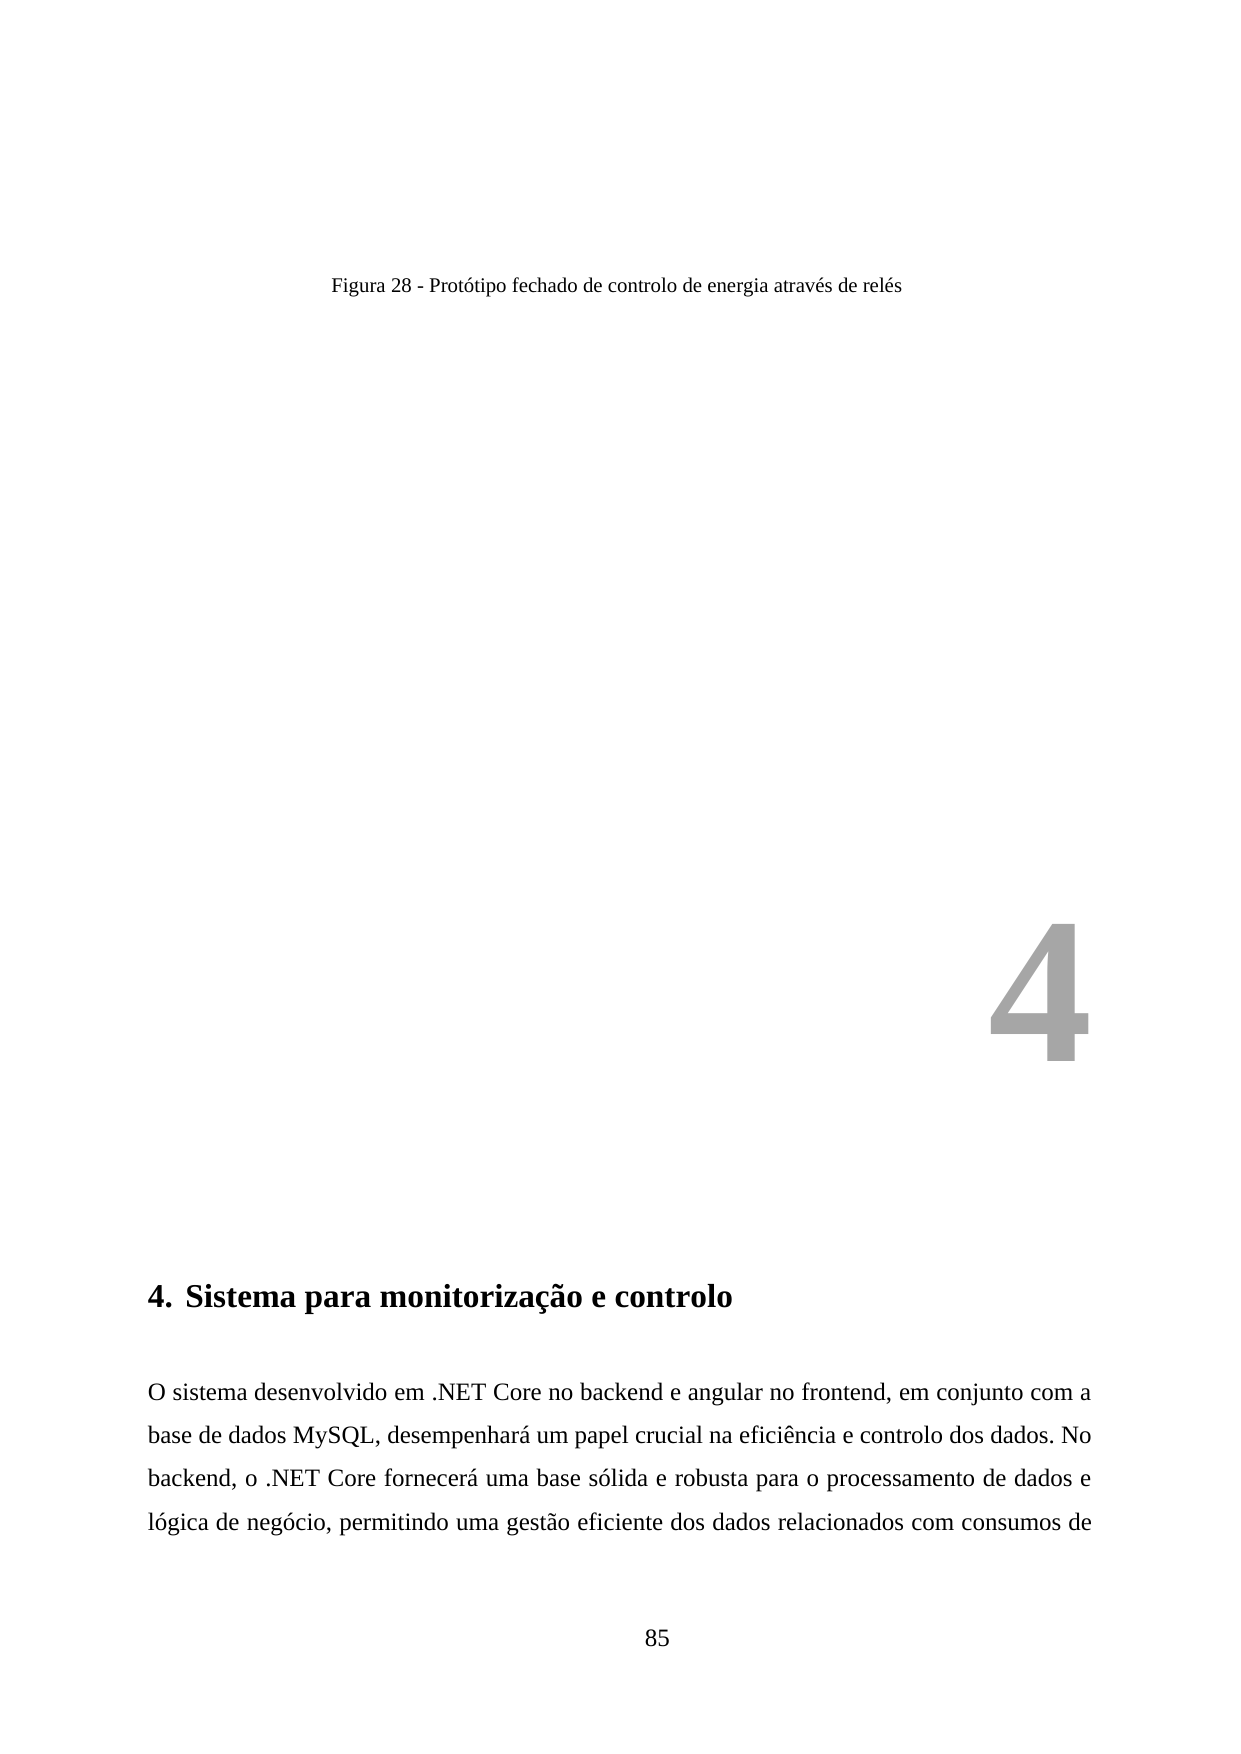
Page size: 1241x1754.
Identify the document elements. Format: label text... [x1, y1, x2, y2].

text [148, 1377, 1092, 1535]
text Sistema para monitorização e controlo [148, 1277, 1092, 1315]
text 4 [148, 867, 1092, 1107]
